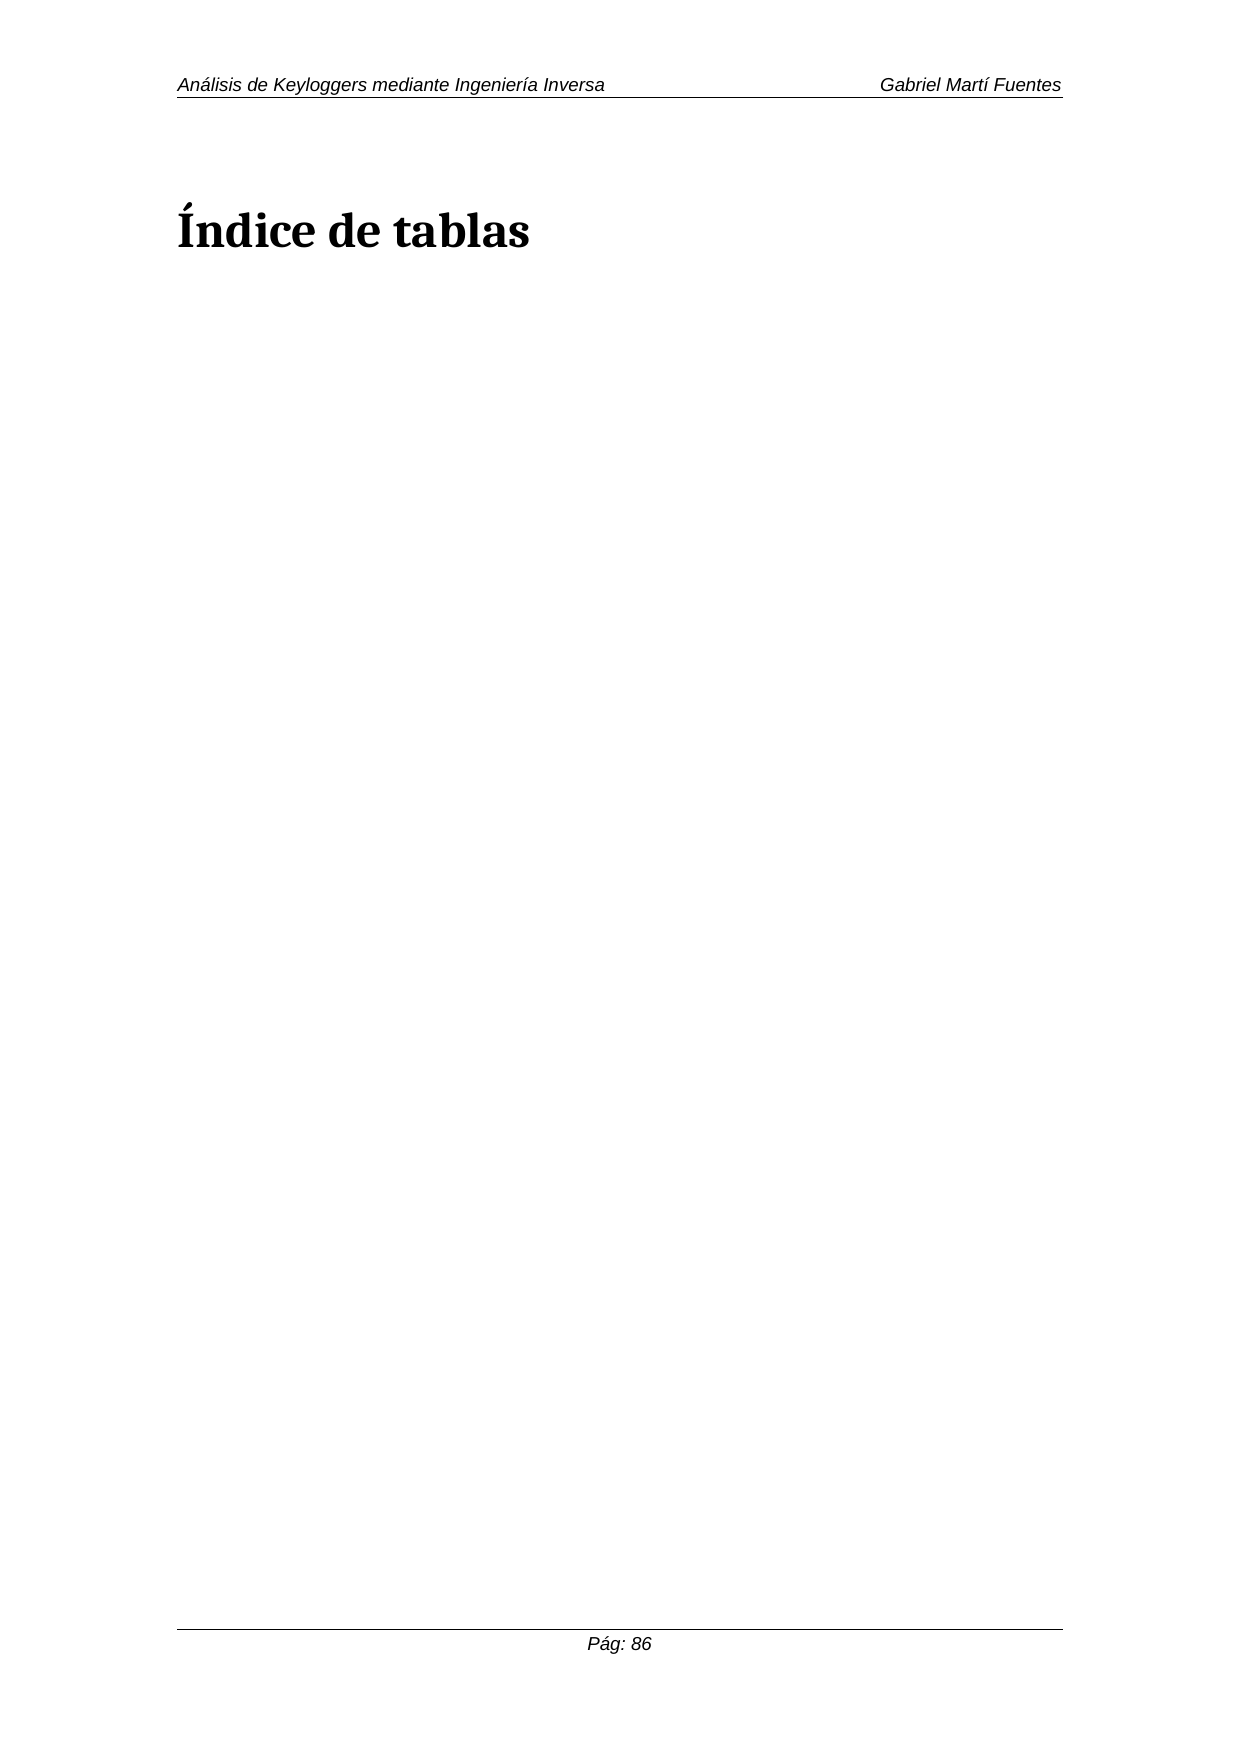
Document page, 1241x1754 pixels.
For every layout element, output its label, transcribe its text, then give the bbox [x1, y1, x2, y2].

text Índice de tablas [177, 203, 1063, 260]
